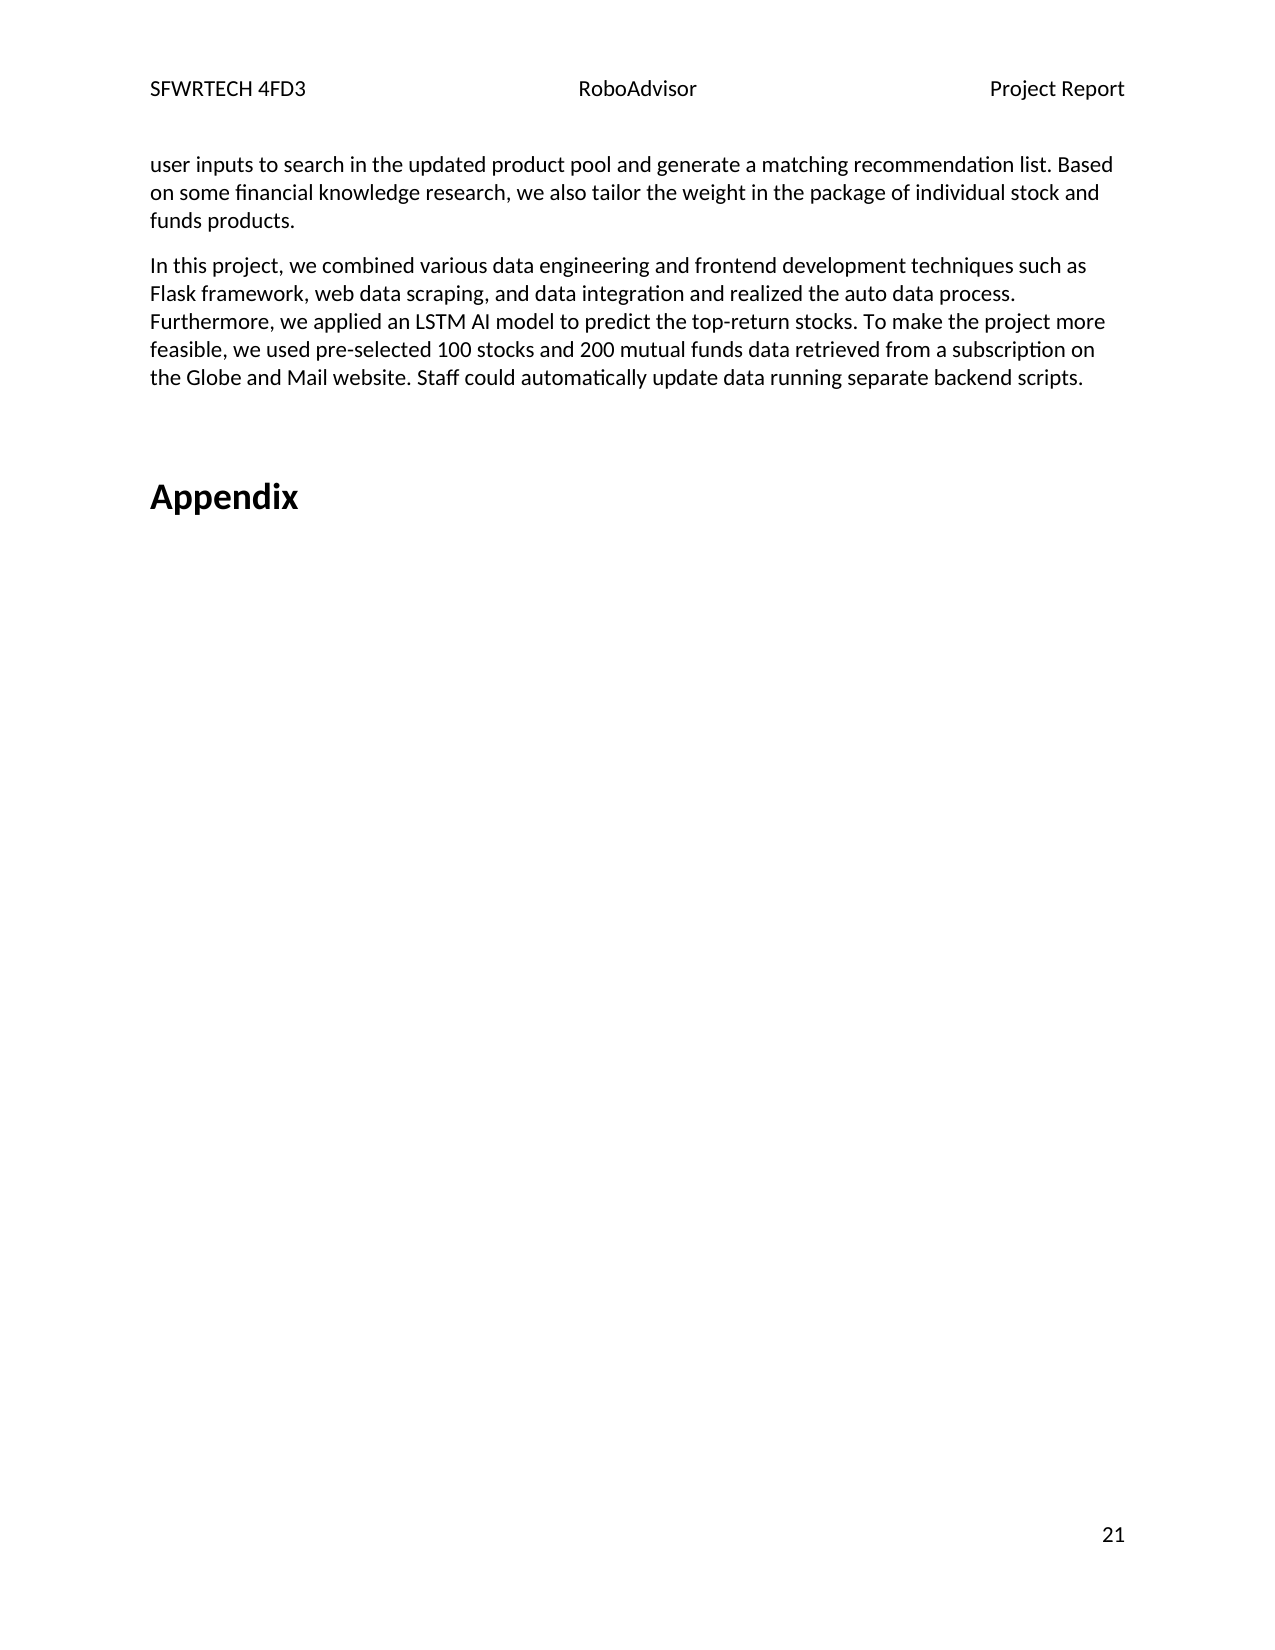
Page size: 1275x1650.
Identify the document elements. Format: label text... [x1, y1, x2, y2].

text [150, 150, 1125, 234]
subtitle Appendix [150, 473, 1125, 519]
text In this project, we combined various data engineering and frontend development techniques such as Flask framework, web data scraping, and data integration and realized the auto data process. Furthermore, we applied an LSTM AI model to predict the top-return stocks. To make the project more feasible, we used pre-selected 100 stocks and 200 mutual funds data retrieved from a subscription on the Globe and Mail website. Staff could automatically update data running separate backend scripts. [150, 251, 1125, 391]
